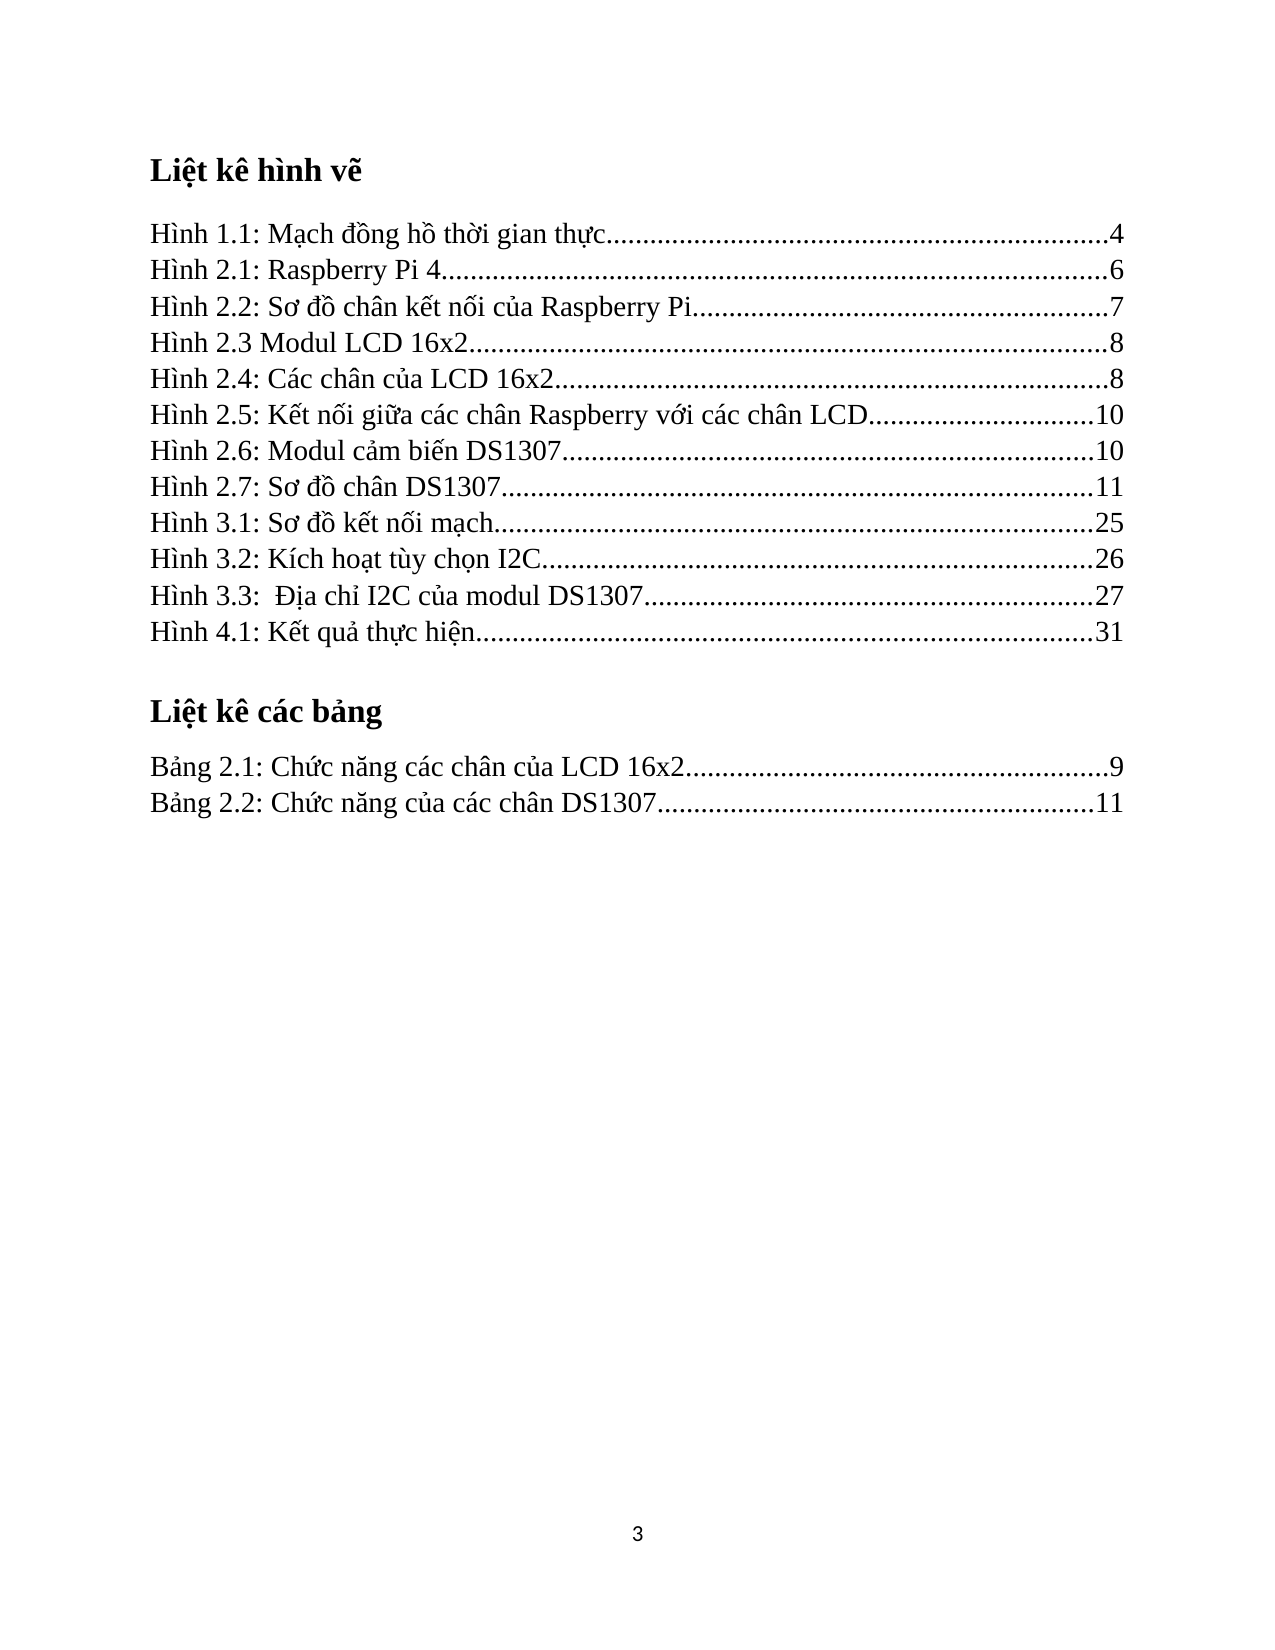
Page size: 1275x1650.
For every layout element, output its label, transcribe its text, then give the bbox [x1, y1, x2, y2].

text Hình 2.5: Kết nối giữa các chân Raspberry với các chân LCD 10 [150, 397, 1125, 431]
text Hình 3.1: Sơ đồ kết nối mạch 25 [150, 506, 1125, 539]
text Bảng 2.1: Chức năng các chân của LCD 16x2 9 [150, 749, 1125, 783]
text Hình 2.2: Sơ đồ chân kết nối của Raspberry Pi. 7 [150, 289, 1125, 322]
text Hình 2.1: Raspberry Pi 4. 6 [150, 252, 1125, 286]
text Hình 3.3: Địa chỉ I2C của modul DS1307 27 [150, 578, 1125, 611]
text Hình 2.7: Sơ đồ chân DS1307 11 [150, 469, 1125, 503]
text Hình 2.4: Các chân của LCD 16x2 8 [150, 361, 1125, 394]
text Hình 4.1: Kết quả thực hiện 31 [150, 614, 1125, 647]
text Hình 1.1: Mạch đồng hồ thời gian thực 4 [150, 216, 1125, 250]
text Liệt kê các bảng [150, 691, 1125, 730]
text Bảng 2.2: Chức năng của các chân DS1307 11 [150, 786, 1125, 819]
text Hình 2.6: Modul cảm biến DS1307 10 [150, 433, 1125, 467]
text Hình 2.3 Modul LCD 16x2 8 [150, 325, 1125, 358]
text Liệt kê hình vẽ [150, 150, 1125, 188]
text Hình 3.2: Kích hoạt tùy chọn I2C 26 [150, 542, 1125, 575]
